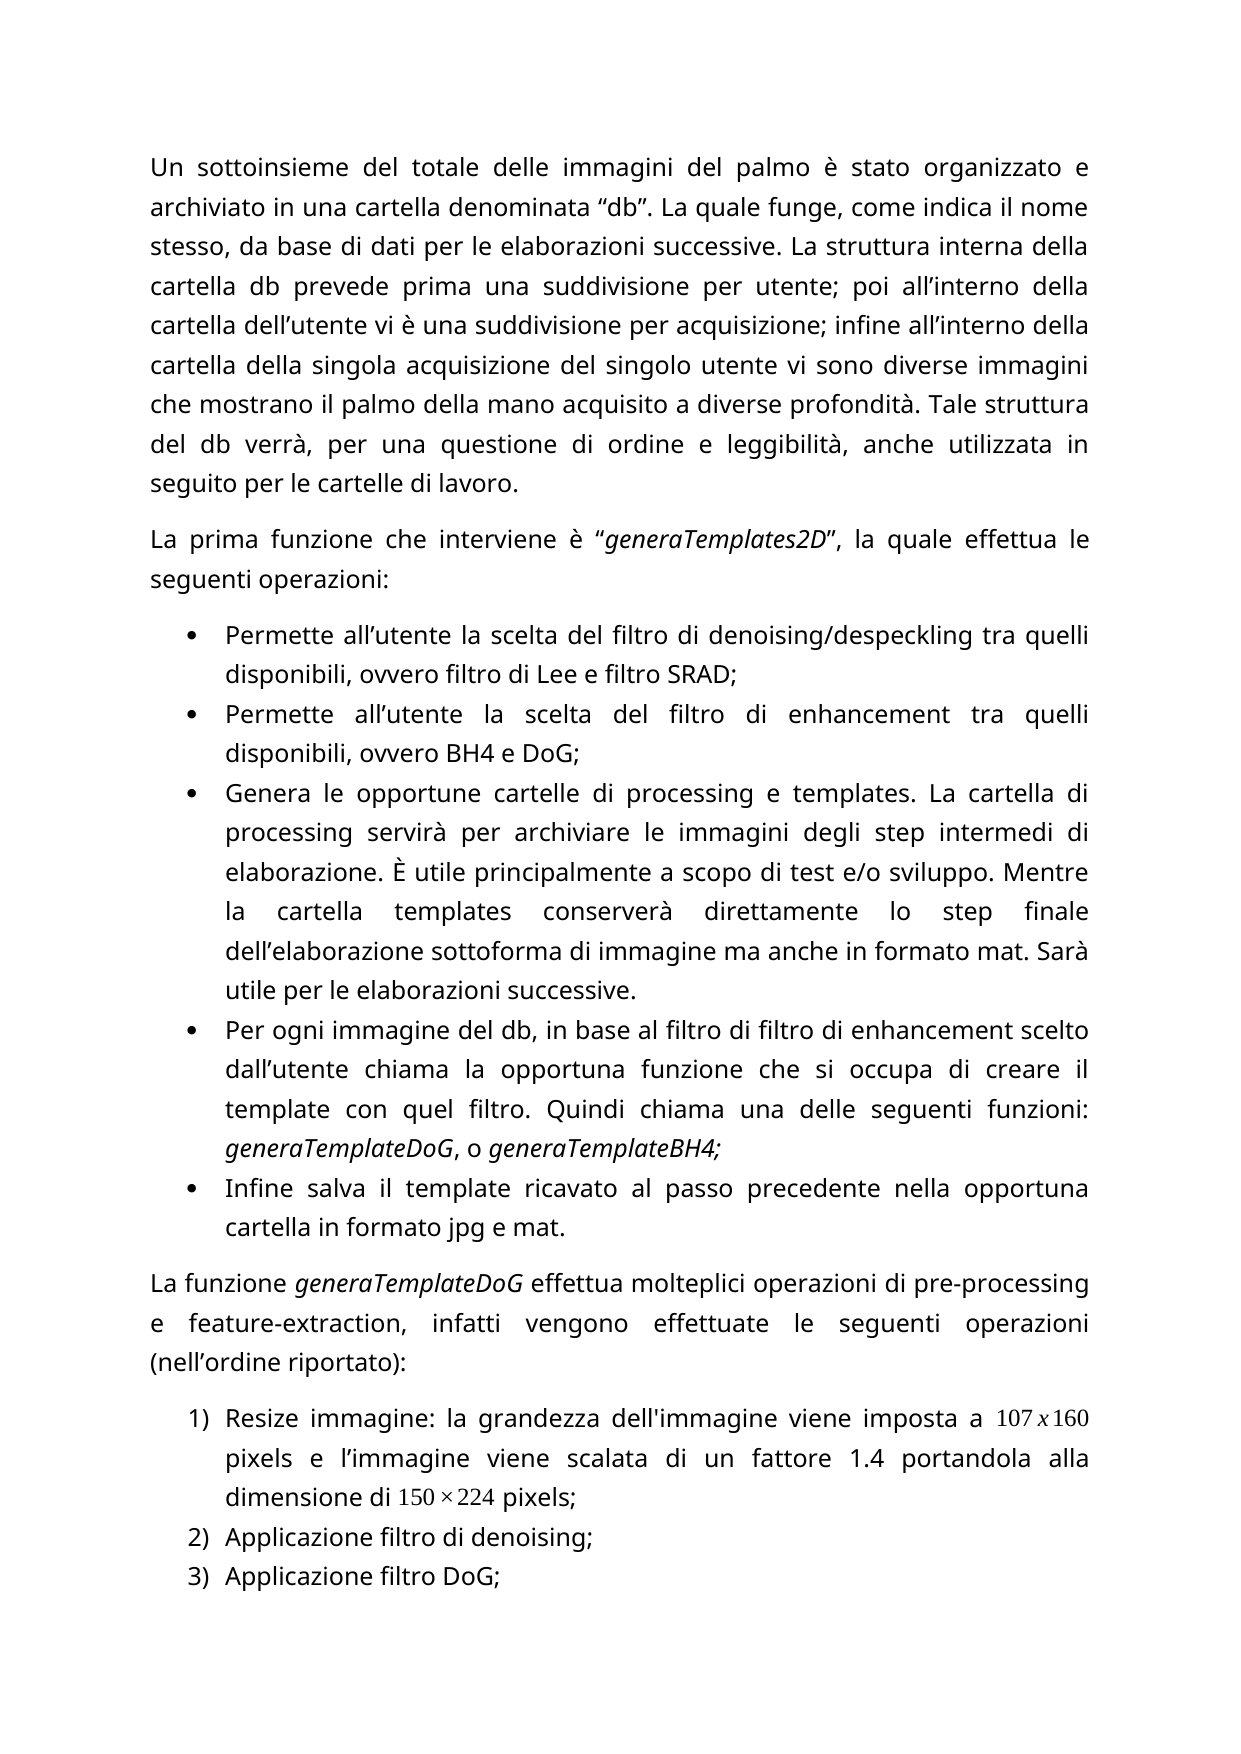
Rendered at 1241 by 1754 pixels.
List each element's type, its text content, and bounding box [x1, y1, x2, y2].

list Per ogni immagine del db, in base al filtro di filtro di enhancement scelto dall’utente chiama la opportuna funzione che si occupa di creare il template con quel filtro. Quindi chiama una delle seguenti funzioni: generaTemplateDoG, o generaTemplateBH4; [187, 1012, 1090, 1165]
list Applicazione filtro di denoising; [187, 1519, 1090, 1553]
list Infine salva il template ricavato al passo precedente nella opportuna cartella in formato jpg e mat. [187, 1170, 1090, 1244]
text La prima funzione che interviene è “generaTemplates2D”, la quale effettua le seguenti operazioni: [150, 522, 1090, 596]
text Un sottoinsieme del totale delle immagini del palmo è stato organizzato e archiviato in una cartella denominata “db”. La quale funge, come indica il nome stesso, da base di dati per le elaborazioni successive. La struttura interna della cartella db prevede prima una suddivisione per utente; poi all’interno della cartella dell’utente vi è una suddivisione per acquisizione; infine all’interno della cartella della singola acquisizione del singolo utente vi sono diverse immagini che mostrano il palmo della mano acquisito a diverse profondità. Tale struttura del db verrà, per una questione di ordine e leggibilità, anche utilizzata in seguito per le cartelle di lavoro. [150, 150, 1090, 500]
text La funzione generaTemplateDoG effettua molteplici operazioni di pre-processing e feature-extraction, infatti vengono effettuate le seguenti operazioni (nell’ordine riportato): [150, 1266, 1090, 1379]
list Permette all’utente la scelta del filtro di enhancement tra quelli disponibili, ovvero BH4 e DoG; [187, 697, 1090, 770]
list Applicazione filtro DoG; [187, 1559, 1090, 1593]
list Permette all’utente la scelta del filtro di denoising/despeckling tra quelli disponibili, ovvero filtro di Lee e filtro SRAD; [187, 618, 1090, 691]
list Genera le opportune cartelle di processing e templates. La cartella di processing servirà per archiviare le immagini degli step intermedi di elaborazione. È utile principalmente a scopo di test e/o sviluppo. Mentre la cartella templates conserverà direttamente lo step finale dell’elaborazione sottoforma di immagine ma anche in formato mat. Sarà utile per le elaborazioni successive. [187, 776, 1090, 1007]
list Resize immagine: la grandezza dell'immagine viene imposta a pixels e l’immagine viene scalata di un fattore 1.4 portandola alla dimensione di pixels; [187, 1401, 1090, 1514]
